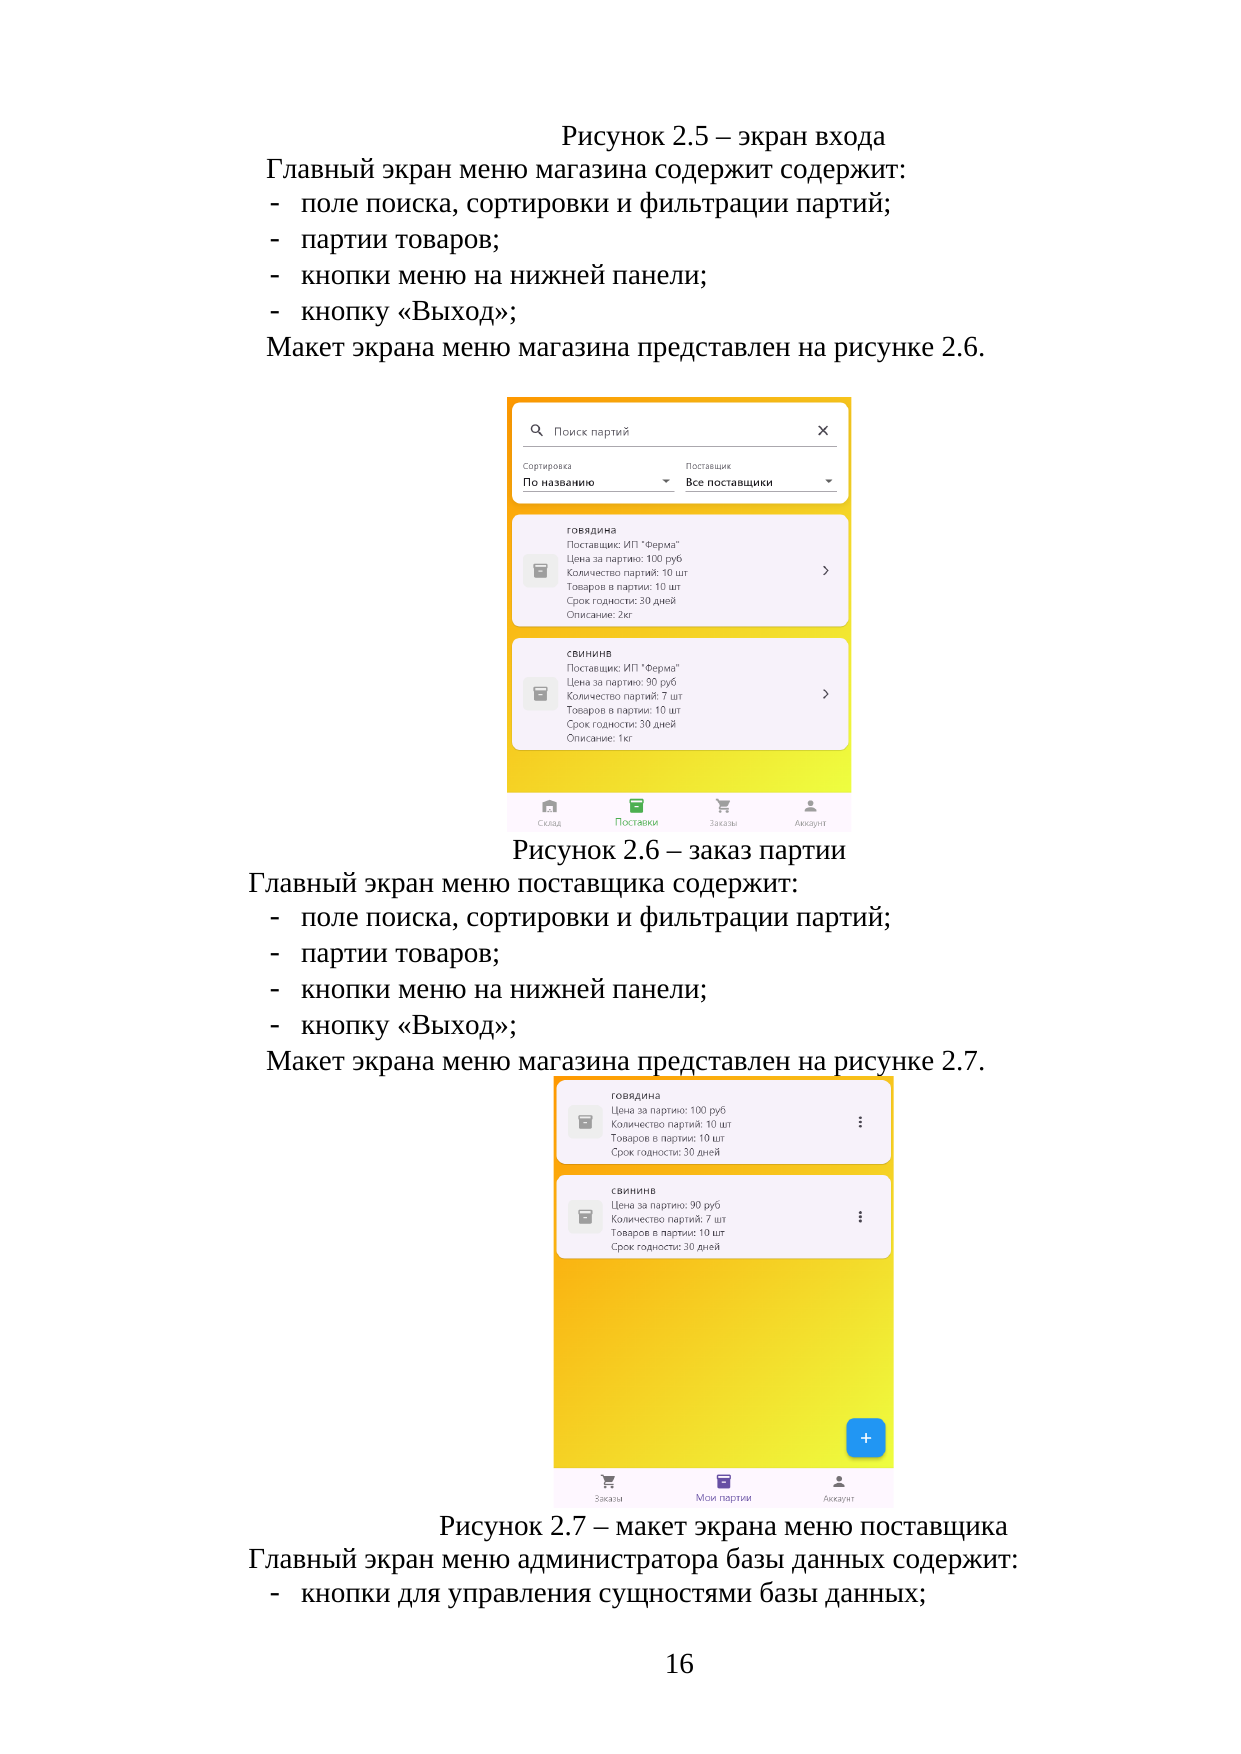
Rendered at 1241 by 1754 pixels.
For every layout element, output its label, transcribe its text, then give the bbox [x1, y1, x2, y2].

list кнопки меню на нижней панели; [177, 971, 1181, 1007]
text Рисунок 2.6 – заказ партии [177, 832, 1181, 866]
text Главный экран меню администратора базы данных содержит: [177, 1541, 1181, 1575]
text Макет экрана меню магазина представлен на рисунке 2.7. [177, 1043, 1181, 1077]
list кнопку «Выход»; [177, 1007, 1181, 1043]
list кнопки для управления сущностями базы данных; [177, 1575, 1181, 1611]
text Макет экрана меню магазина представлен на рисунке 2.6. [177, 329, 1181, 363]
picture [553, 1076, 894, 1508]
list партии товаров; [177, 935, 1181, 971]
list партии товаров; [177, 221, 1181, 257]
text Главный экран меню магазина содержит содержит: [177, 152, 1181, 185]
list поле поиска, сортировки и фильтрации партий; [177, 185, 1181, 221]
text Главный экран меню поставщика содержит: [177, 866, 1181, 899]
list кнопки меню на нижней панели; [177, 257, 1181, 293]
list кнопку «Выход»; [177, 293, 1181, 329]
text Рисунок 2.5 – экран входа [177, 118, 1181, 152]
list поле поиска, сортировки и фильтрации партий; [177, 899, 1181, 935]
picture [507, 396, 852, 832]
text Рисунок 2.7 – макет экрана меню поставщика [177, 1508, 1181, 1541]
